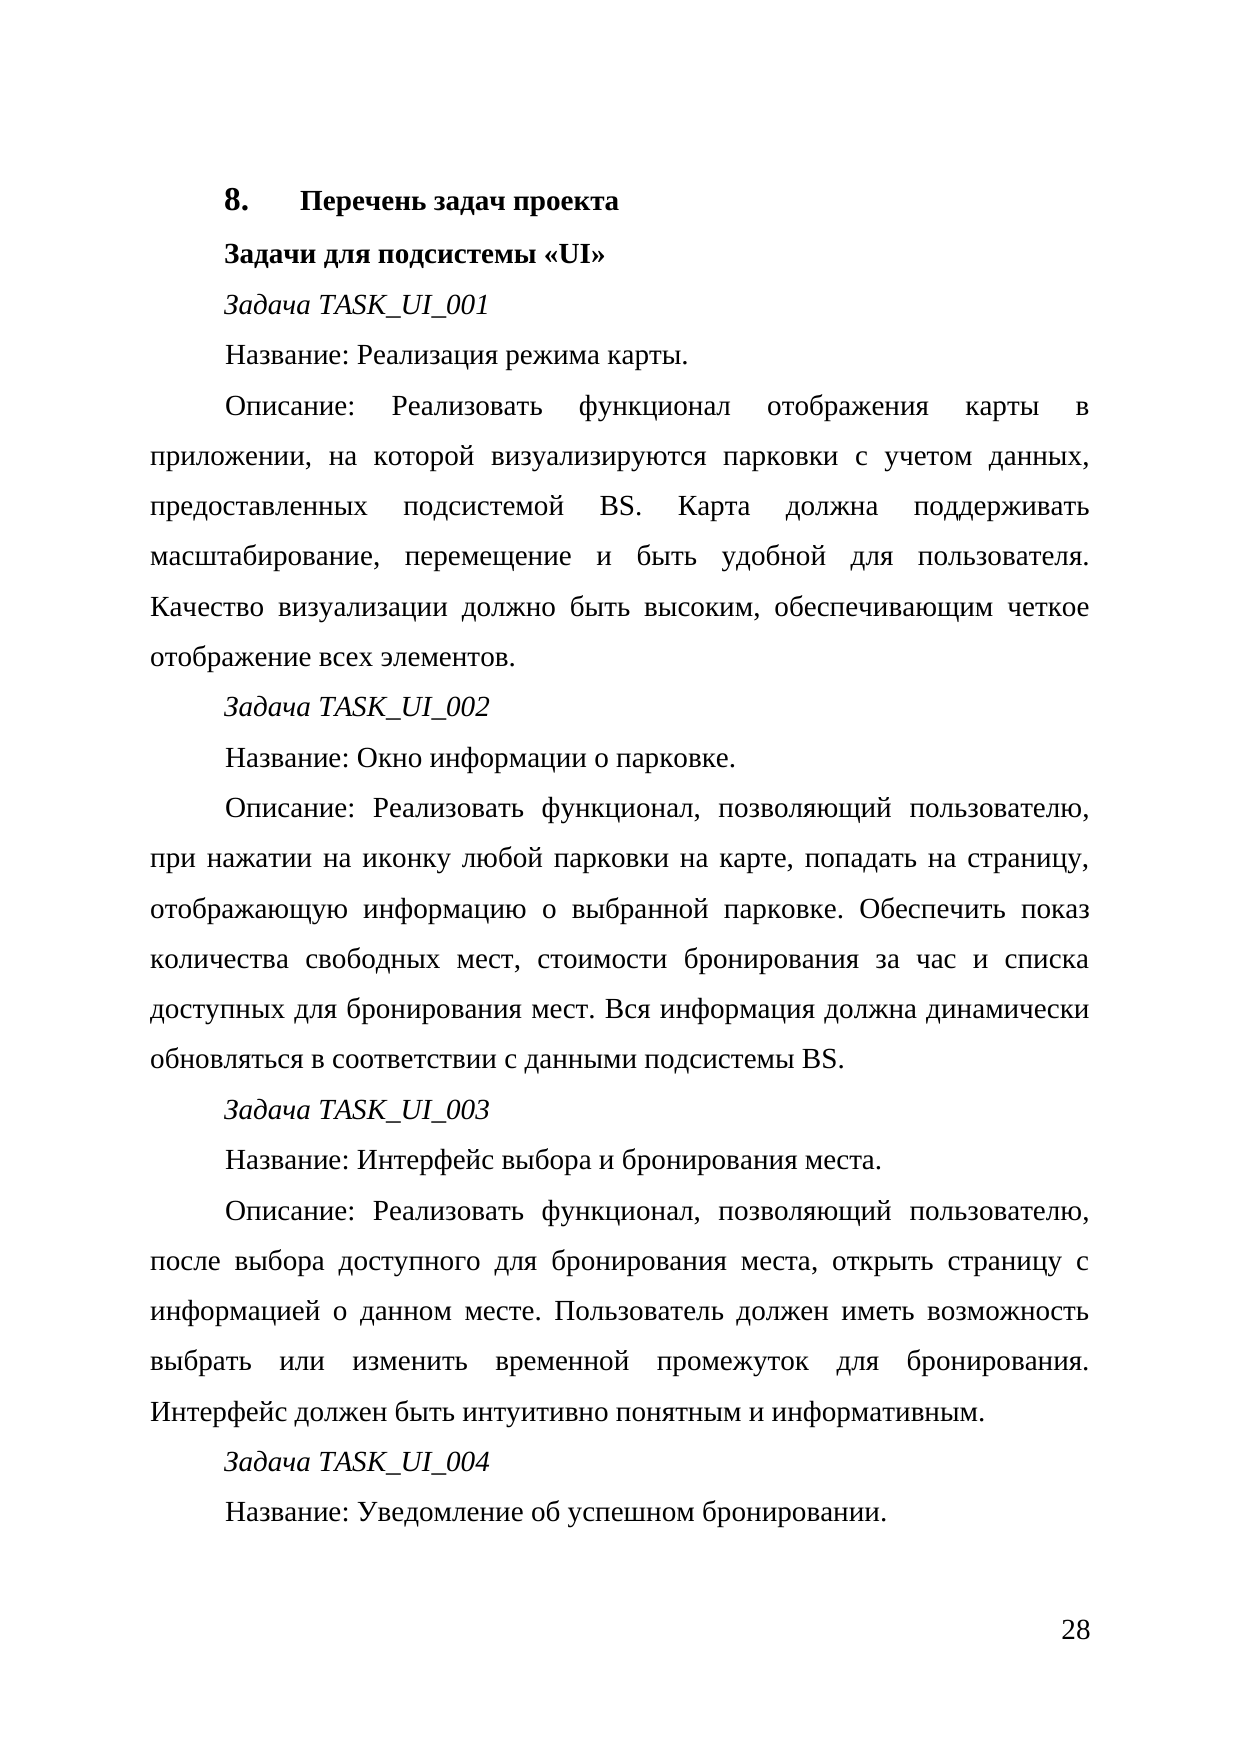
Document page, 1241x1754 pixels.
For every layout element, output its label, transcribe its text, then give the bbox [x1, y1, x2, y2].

text Описание: Реализовать функционал отображения карты в приложении, на которой визуализируются парковки с учетом данных, предоставленных подсистемой BS. Карта должна поддерживать масштабирование, перемещение и быть удобной для пользователя. Качество визуализации должно быть высоким, обеспечивающим четкое отображение всех элементов. [150, 388, 1090, 673]
text Название: Интерфейс выбора и бронирования места. [150, 1142, 1090, 1176]
text Задача TASK_UI_001 [150, 287, 1090, 321]
text Задача TASK_UI_003 [150, 1092, 1090, 1126]
text Задачи для подсистемы «UI» [150, 237, 1090, 270]
text Задача TASK_UI_002 [150, 689, 1090, 723]
text Описание: Реализовать функционал, позволяющий пользователю, при нажатии на иконку любой парковки на карте, попадать на страницу, отображающую информацию о выбранной парковке. Обеспечить показ количества свободных мест, стоимости бронирования за час и списка доступных для бронирования мест. Вся информация должна динамически обновляться в соответствии с данными подсистемы BS. [150, 790, 1090, 1075]
text Описание: Реализовать функционал, позволяющий пользователю, после выбора доступного для бронирования места, открыть страницу с информацией о данном месте. Пользователь должен иметь возможность выбрать или изменить временной промежуток для бронирования. Интерфейс должен быть интуитивно понятным и информативным. [150, 1193, 1090, 1427]
text Название: Уведомление об успешном бронировании. [150, 1494, 1090, 1528]
text Название: Окно информации о парковке. [150, 740, 1090, 773]
text Название: Реализация режима карты. [150, 337, 1090, 371]
text Задача TASK_UI_004 [150, 1444, 1090, 1478]
subtitle Перечень задач проекта [150, 179, 1090, 217]
